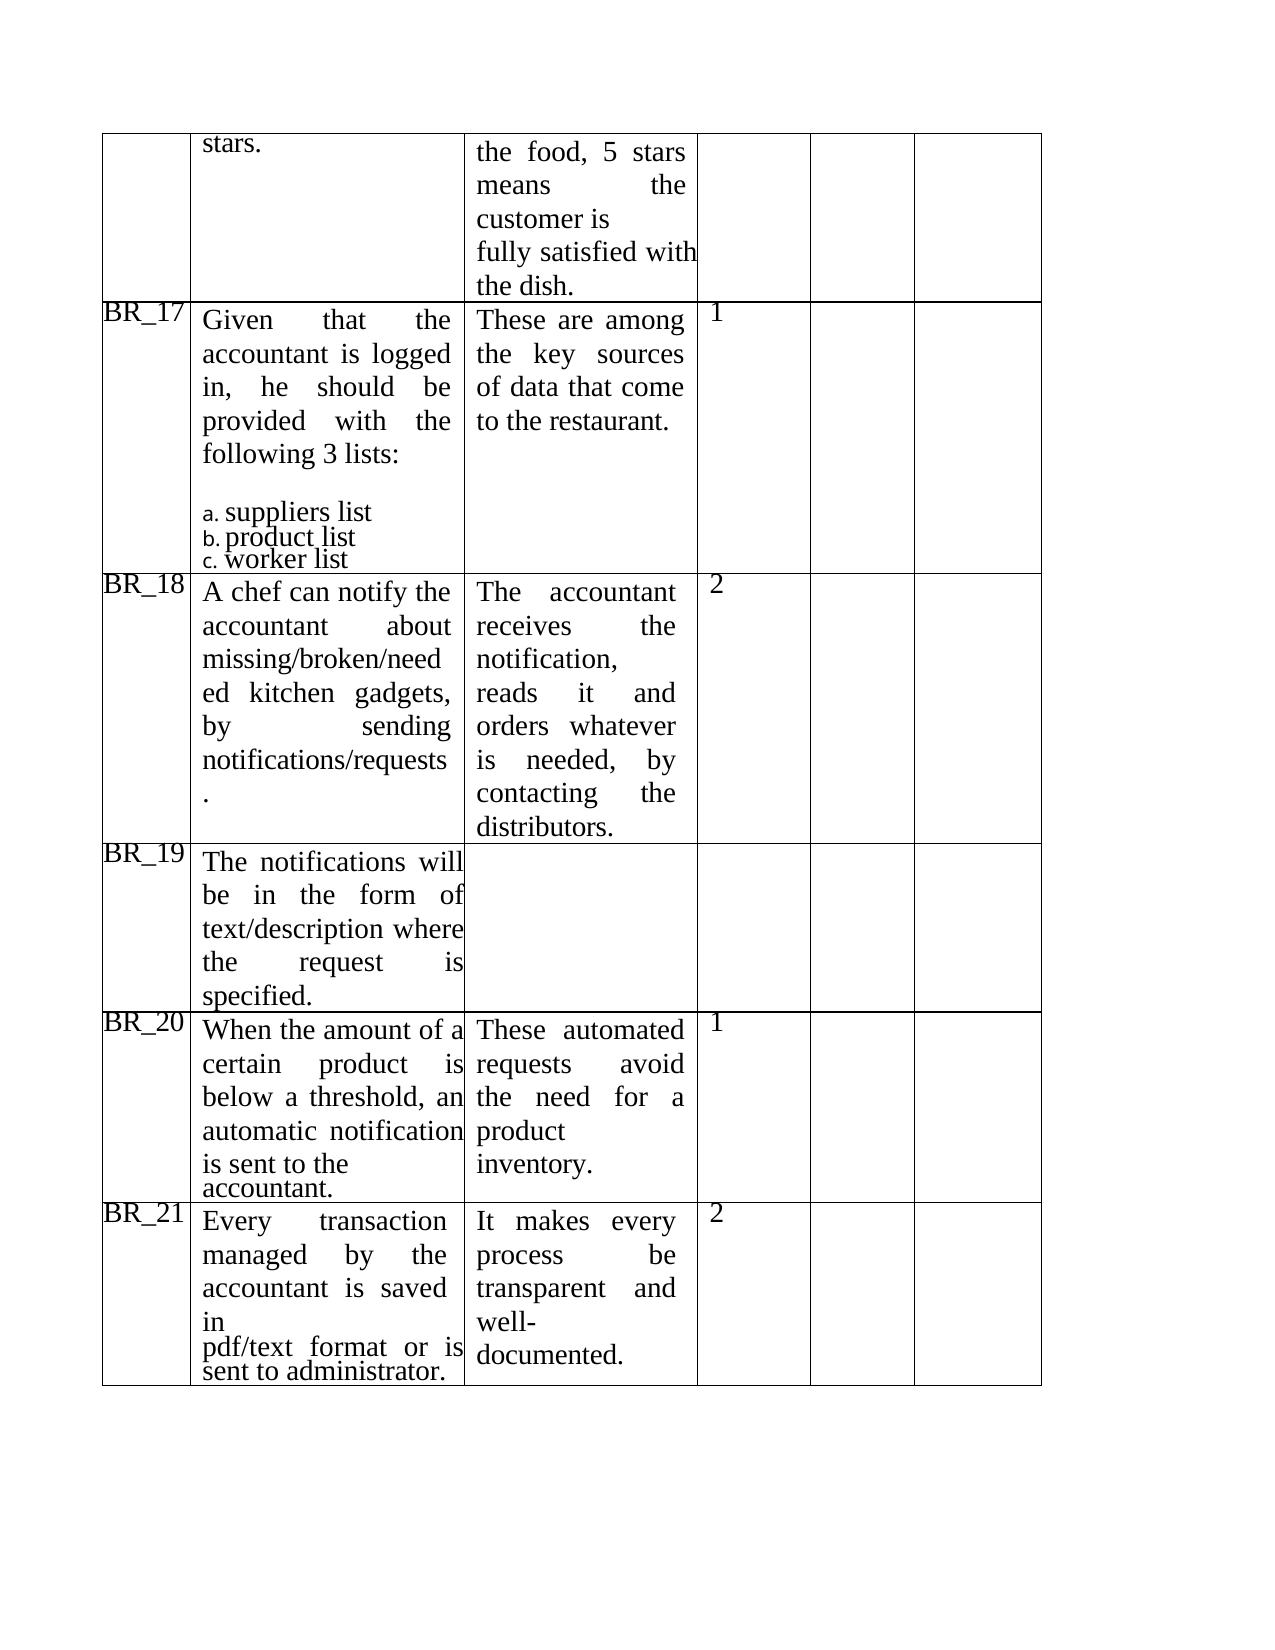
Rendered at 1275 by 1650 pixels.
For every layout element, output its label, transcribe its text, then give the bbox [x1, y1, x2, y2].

table_cell 1 [698, 303, 810, 573]
table_cell Given that the accountant is logged in, he should be provided with the following 3 lists: suppliers list product list worker list [191, 303, 464, 573]
table_cell [915, 1203, 1041, 1385]
table_cell BR_17 [103, 303, 190, 573]
table_cell [811, 844, 914, 1011]
table_cell BR_19 [103, 844, 190, 1011]
table_cell [811, 303, 914, 573]
table_cell The notifications will be in the form of text/description where the request is specified. [191, 844, 464, 1011]
table_cell 1 [698, 1013, 810, 1202]
table_cell These automated requests avoid the need for a product inventory. [465, 1013, 697, 1202]
table_cell [811, 1203, 914, 1385]
table_cell When the amount of a certain product is below a threshold, an automatic notification is sent to the accountant. [191, 1013, 464, 1202]
table_cell A chef can notify the accountant about missing/broken/needed kitchen gadgets, by sending notifications/requests. [191, 574, 464, 843]
table_cell [811, 1013, 914, 1202]
table_cell 2 [698, 574, 810, 843]
table_cell [811, 574, 914, 843]
table_cell [915, 574, 1041, 843]
table_header [698, 134, 810, 301]
table_cell These are among the key sources of data that come to the restaurant. [465, 303, 697, 573]
table_cell BR_20 [103, 1013, 190, 1202]
table_header [811, 134, 914, 301]
table_cell [698, 844, 810, 1011]
table_header [103, 134, 190, 301]
table_cell Every transaction managed by the accountant is saved in pdf/text format or is sent to administrator. [191, 1203, 464, 1385]
table_cell BR_18 [103, 574, 190, 843]
table_header the food, 5 stars means the customer is fully satisfied with the dish. [465, 134, 697, 301]
table_cell It makes every process be transparent and well- documented. [465, 1203, 697, 1385]
table_cell [915, 844, 1041, 1011]
table_cell [915, 303, 1041, 573]
table_header [915, 134, 1041, 301]
table_cell BR_21 [103, 1203, 190, 1385]
table_header stars. [191, 134, 464, 301]
table_cell [465, 844, 697, 1011]
table_cell 2 [698, 1203, 810, 1385]
table_cell The accountant receives the notification, reads it and orders whatever is needed, by contacting the distributors. [465, 574, 697, 843]
table_cell [915, 1013, 1041, 1202]
